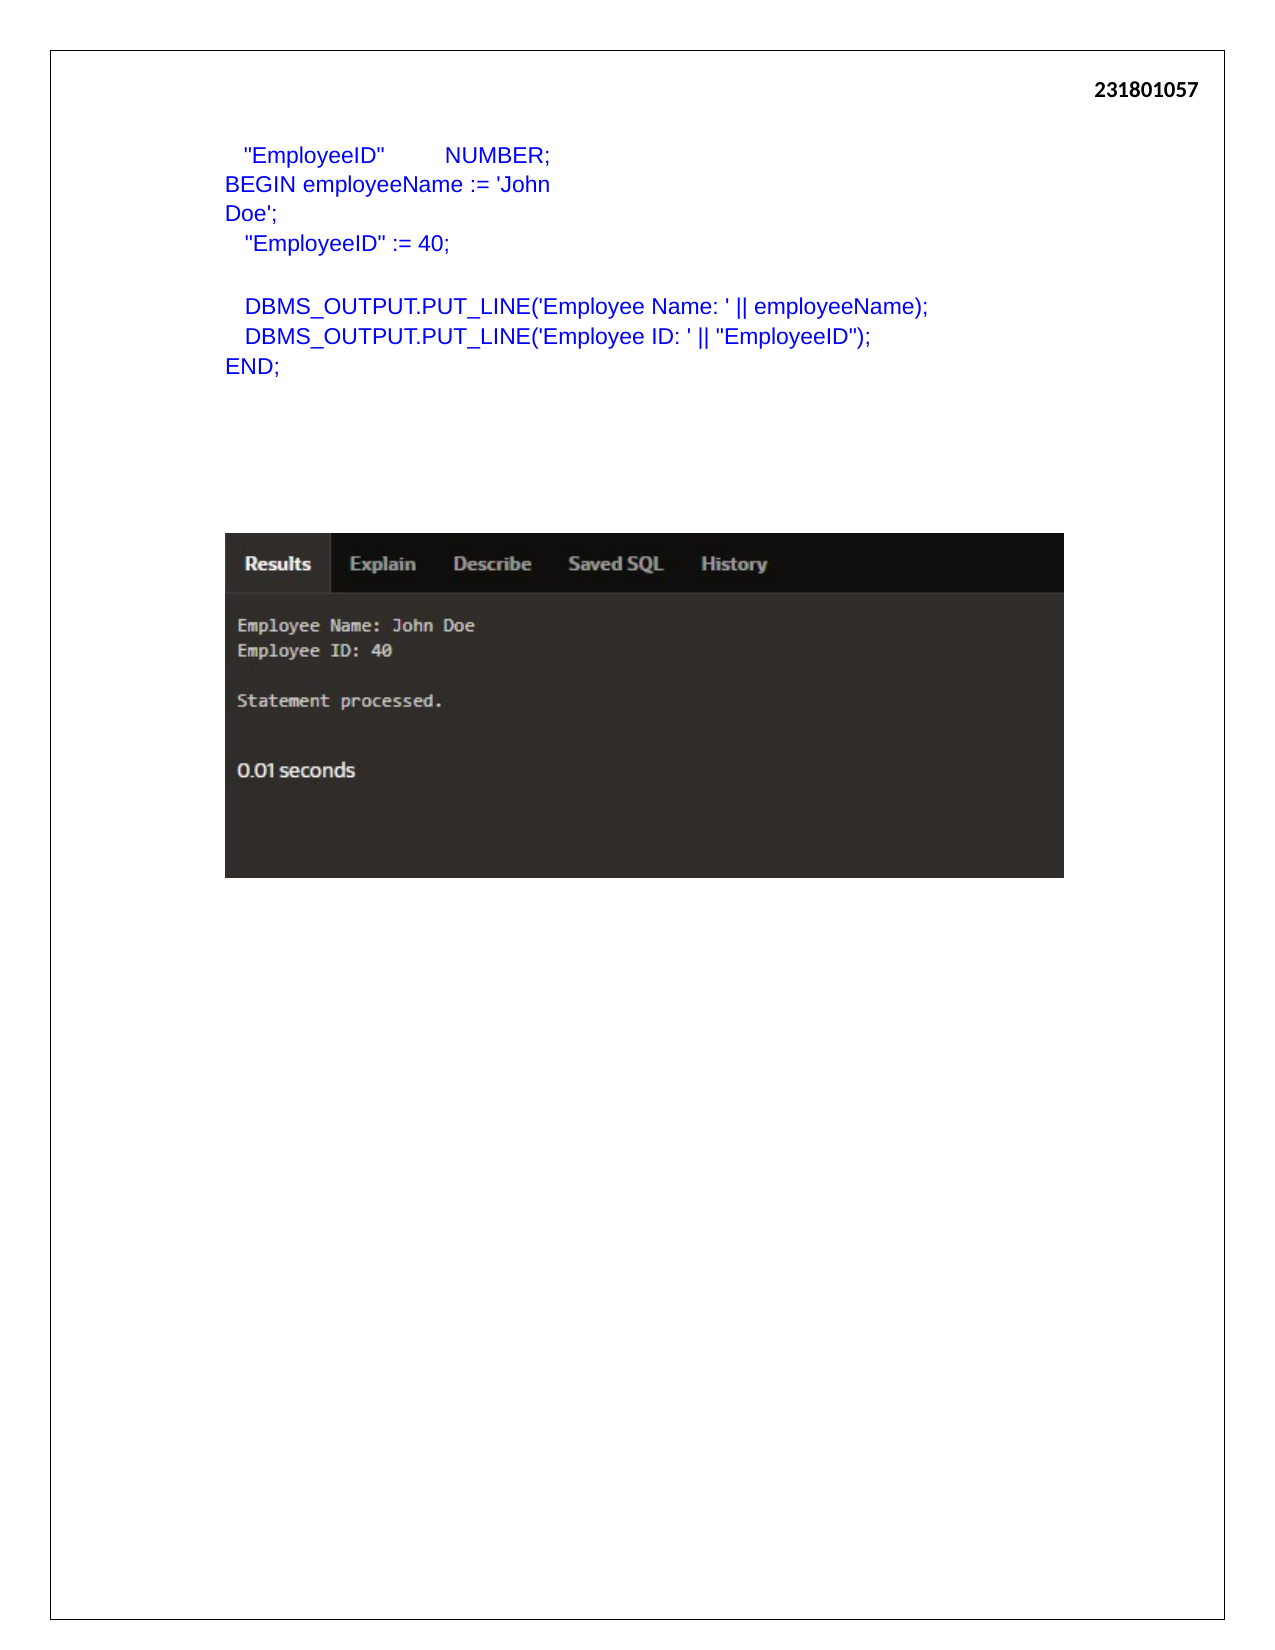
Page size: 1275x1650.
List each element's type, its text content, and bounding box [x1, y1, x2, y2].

text DBMS_OUTPUT.PUT_LINE('Employee ID: ' || "EmployeeID"); [244, 323, 1139, 349]
text DBMS_OUTPUT.PUT_LINE('Employee Name: ' || employeeName); [244, 293, 1139, 319]
text "EmployeeID" NUMBER; BEGIN employeeName := 'John Doe'; [224, 142, 550, 226]
picture [225, 533, 1064, 878]
text END; [224, 353, 1139, 379]
text "EmployeeID" := 40; [244, 230, 1139, 256]
